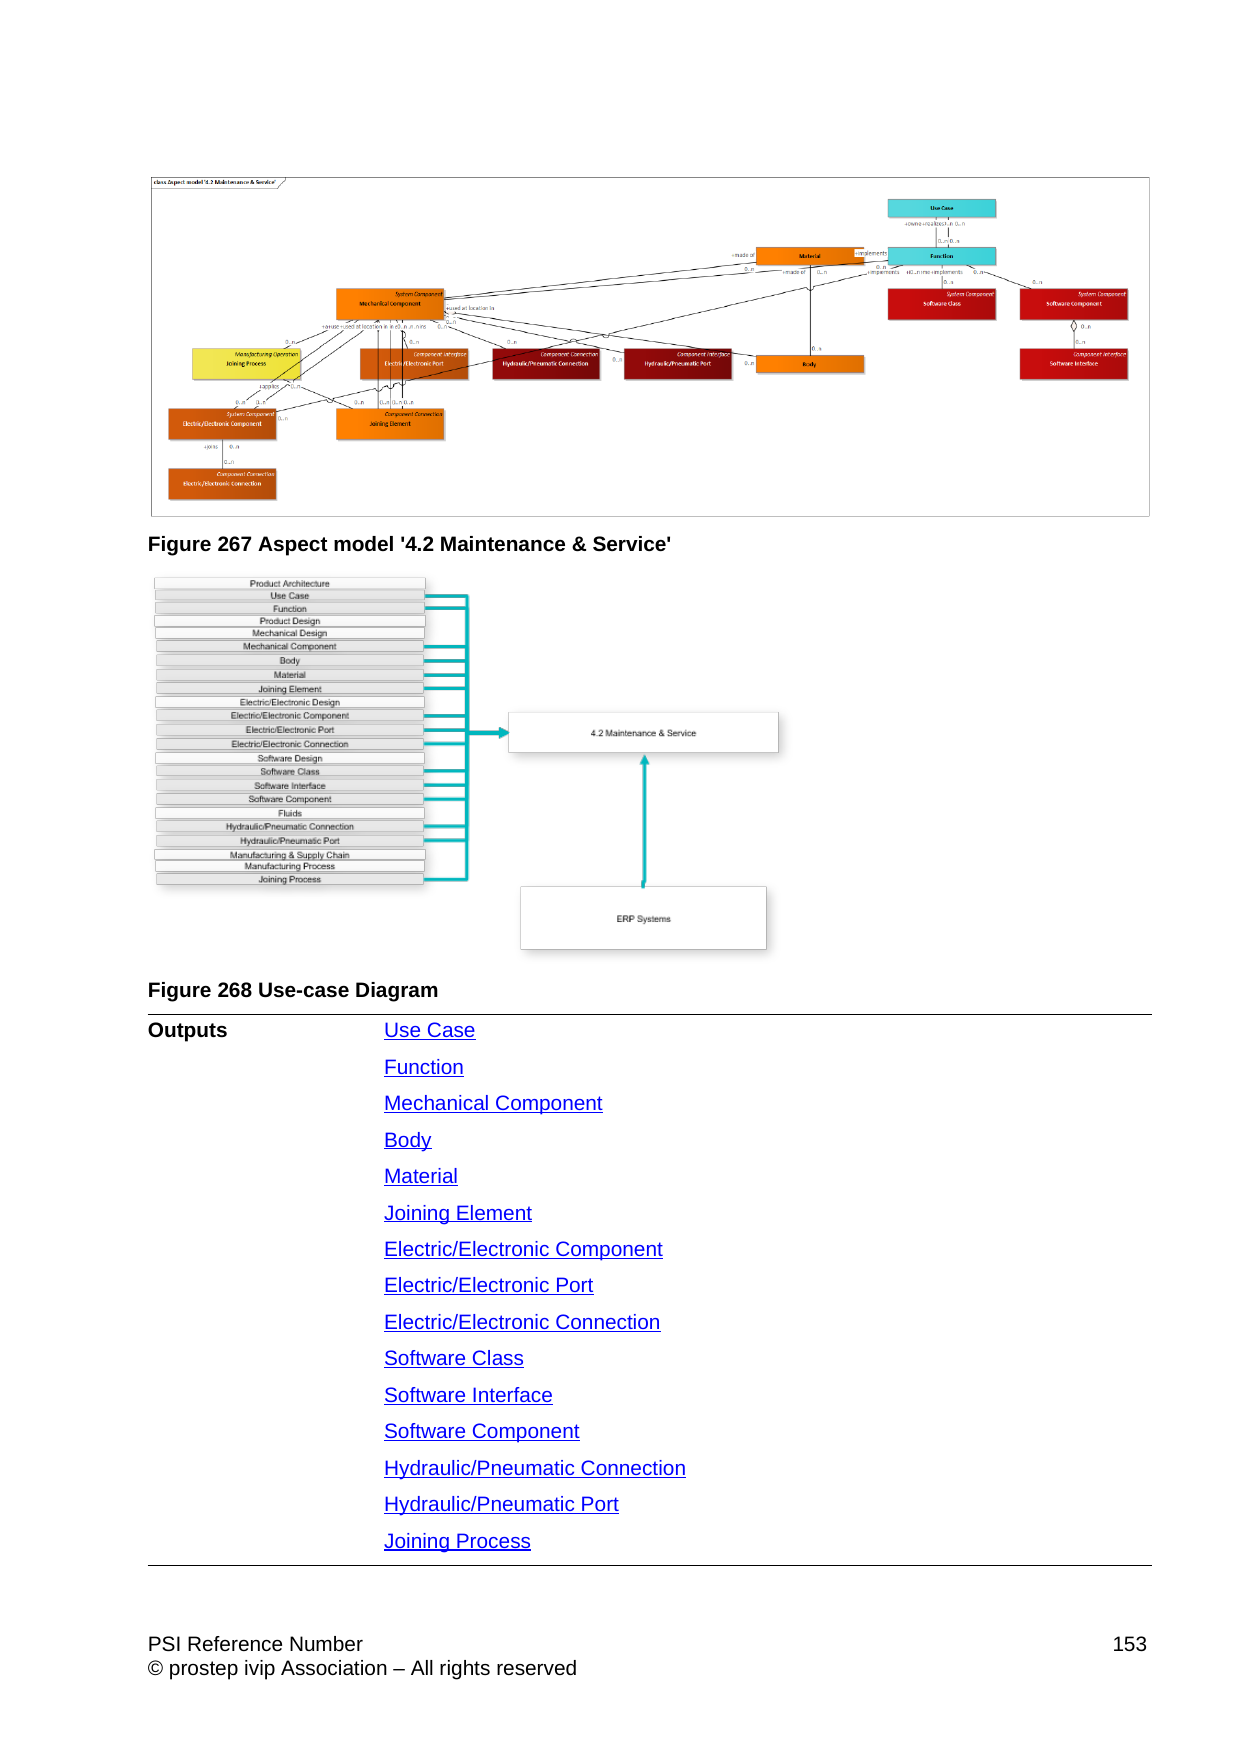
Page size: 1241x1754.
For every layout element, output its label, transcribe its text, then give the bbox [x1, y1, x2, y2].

picture [147, 568, 795, 966]
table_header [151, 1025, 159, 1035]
picture [147, 173, 1152, 519]
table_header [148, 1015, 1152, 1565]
